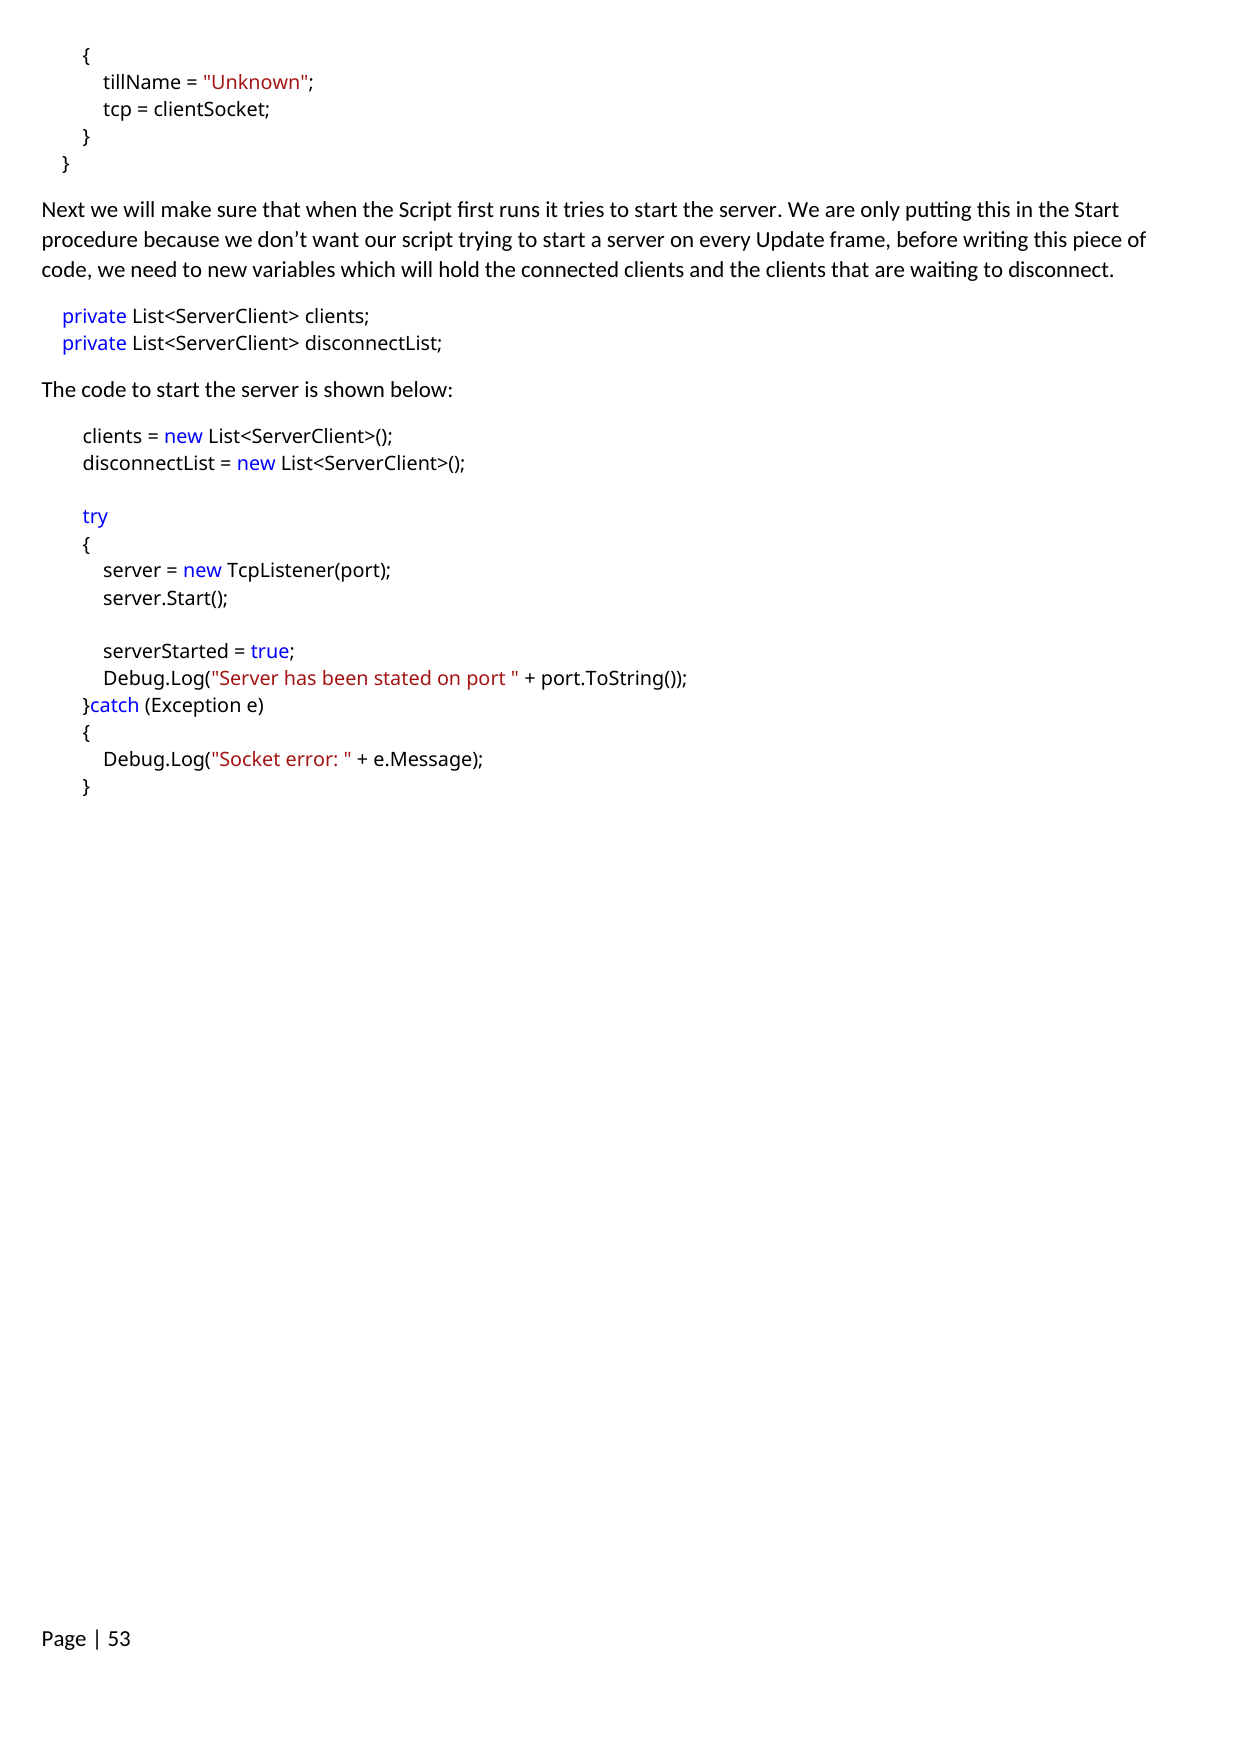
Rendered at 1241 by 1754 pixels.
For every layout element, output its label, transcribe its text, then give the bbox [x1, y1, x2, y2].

text serverStarted = true; [41, 638, 1199, 665]
text { [41, 719, 1199, 746]
text private List<ServerClient> disconnectList; [41, 329, 1199, 356]
text }catch (Exception e) [41, 692, 1199, 719]
text } [41, 149, 1199, 176]
text disconnectList = new List<ServerClient>(); [41, 449, 1199, 476]
text { [41, 530, 1199, 557]
text { [41, 41, 1199, 68]
text Debug.Log("Socket error: " + e.Message); [41, 746, 1199, 773]
text Next we will make sure that when the Script first runs it tries to start the server. We are only putting this in the Start procedure because we don’t want our script trying to start a server on every Update frame, before writing this piece of code, we need to new variables which will hold the connected clients and the clients that are waiting to disconnect. [41, 195, 1199, 283]
text try [41, 503, 1199, 530]
text server.Start(); [41, 584, 1199, 611]
text tillName = "Unknown"; [41, 68, 1199, 95]
text clients = new List<ServerClient>(); [41, 422, 1199, 449]
text The code to start the server is shown below: [41, 375, 1199, 403]
text } [41, 773, 1199, 799]
text tcp = clientSocket; [41, 95, 1199, 122]
text } [41, 122, 1199, 149]
text server = new TcpListener(port); [41, 557, 1199, 584]
text private List<ServerClient> clients; [41, 302, 1199, 329]
text Debug.Log("Server has been stated on port " + port.ToString()); [41, 665, 1199, 692]
